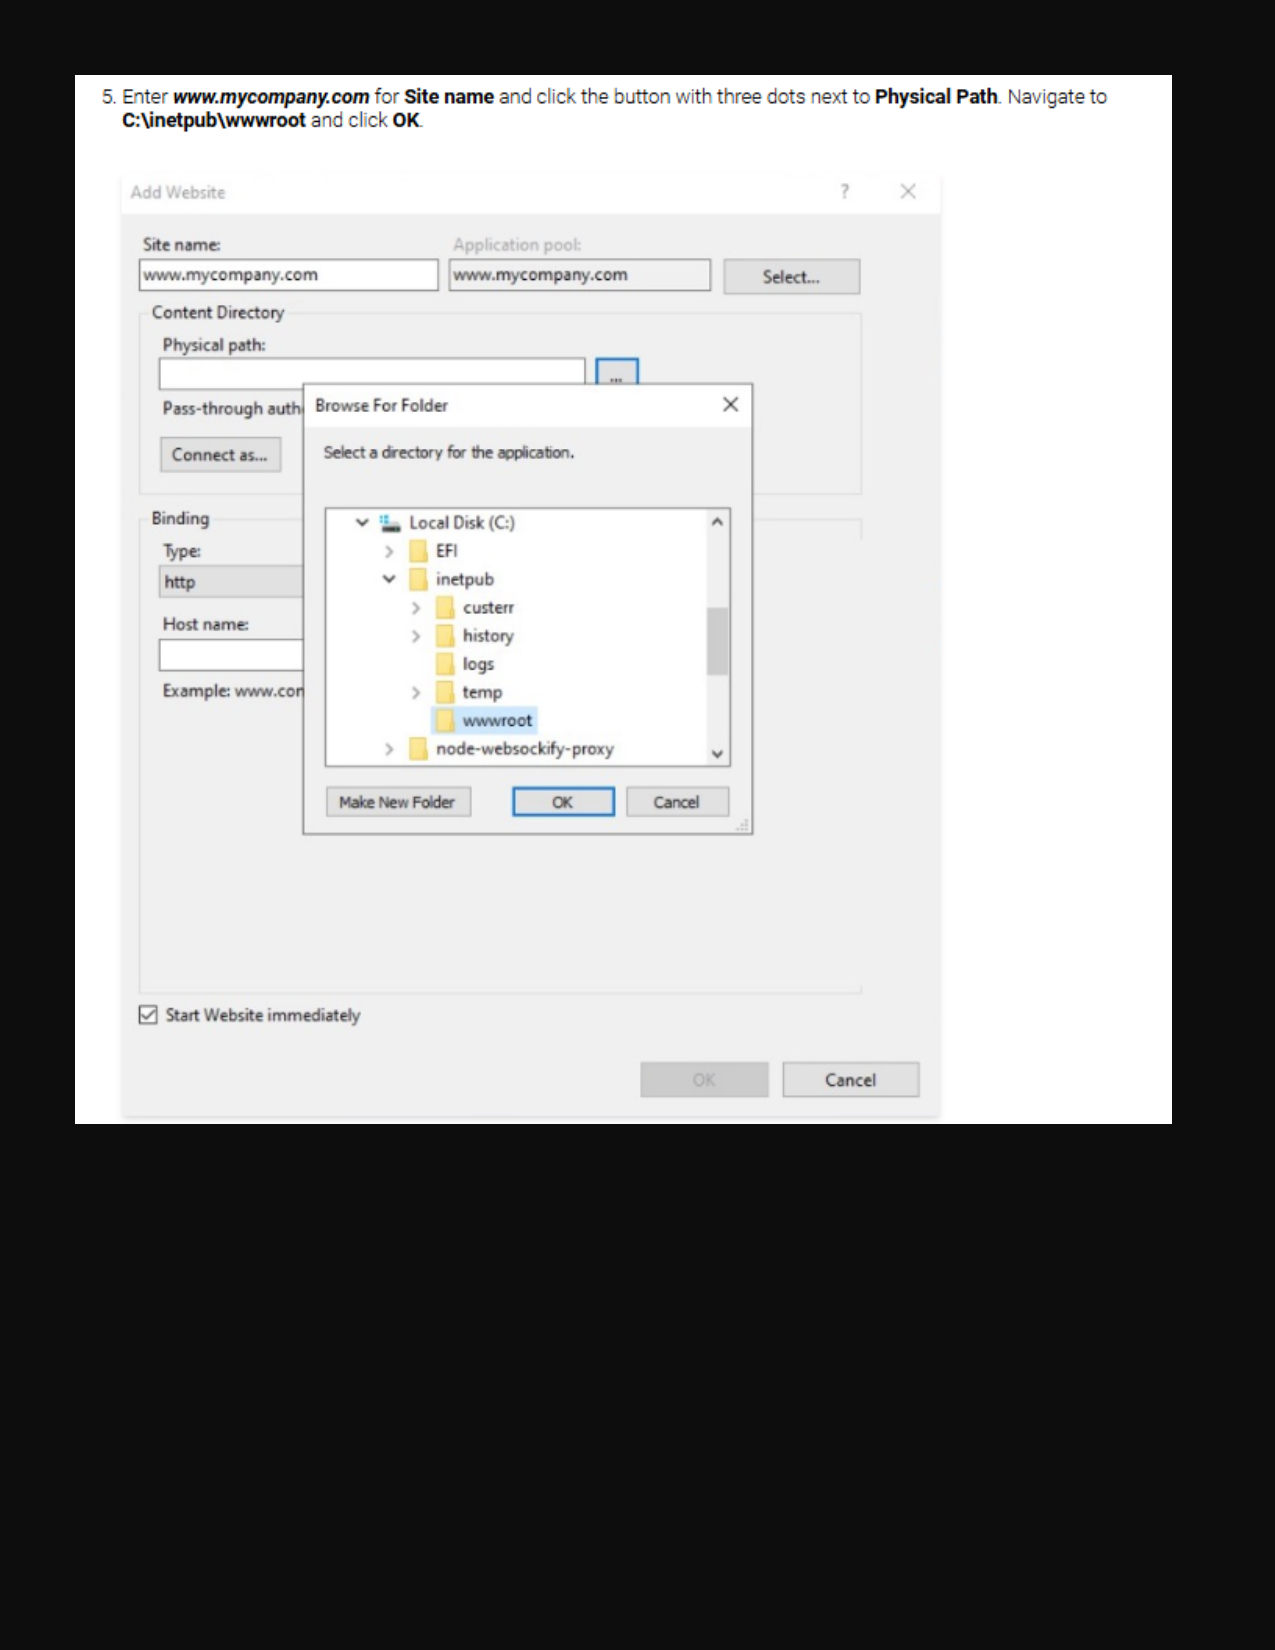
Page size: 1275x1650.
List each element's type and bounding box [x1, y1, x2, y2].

picture [75, 75, 1172, 1124]
